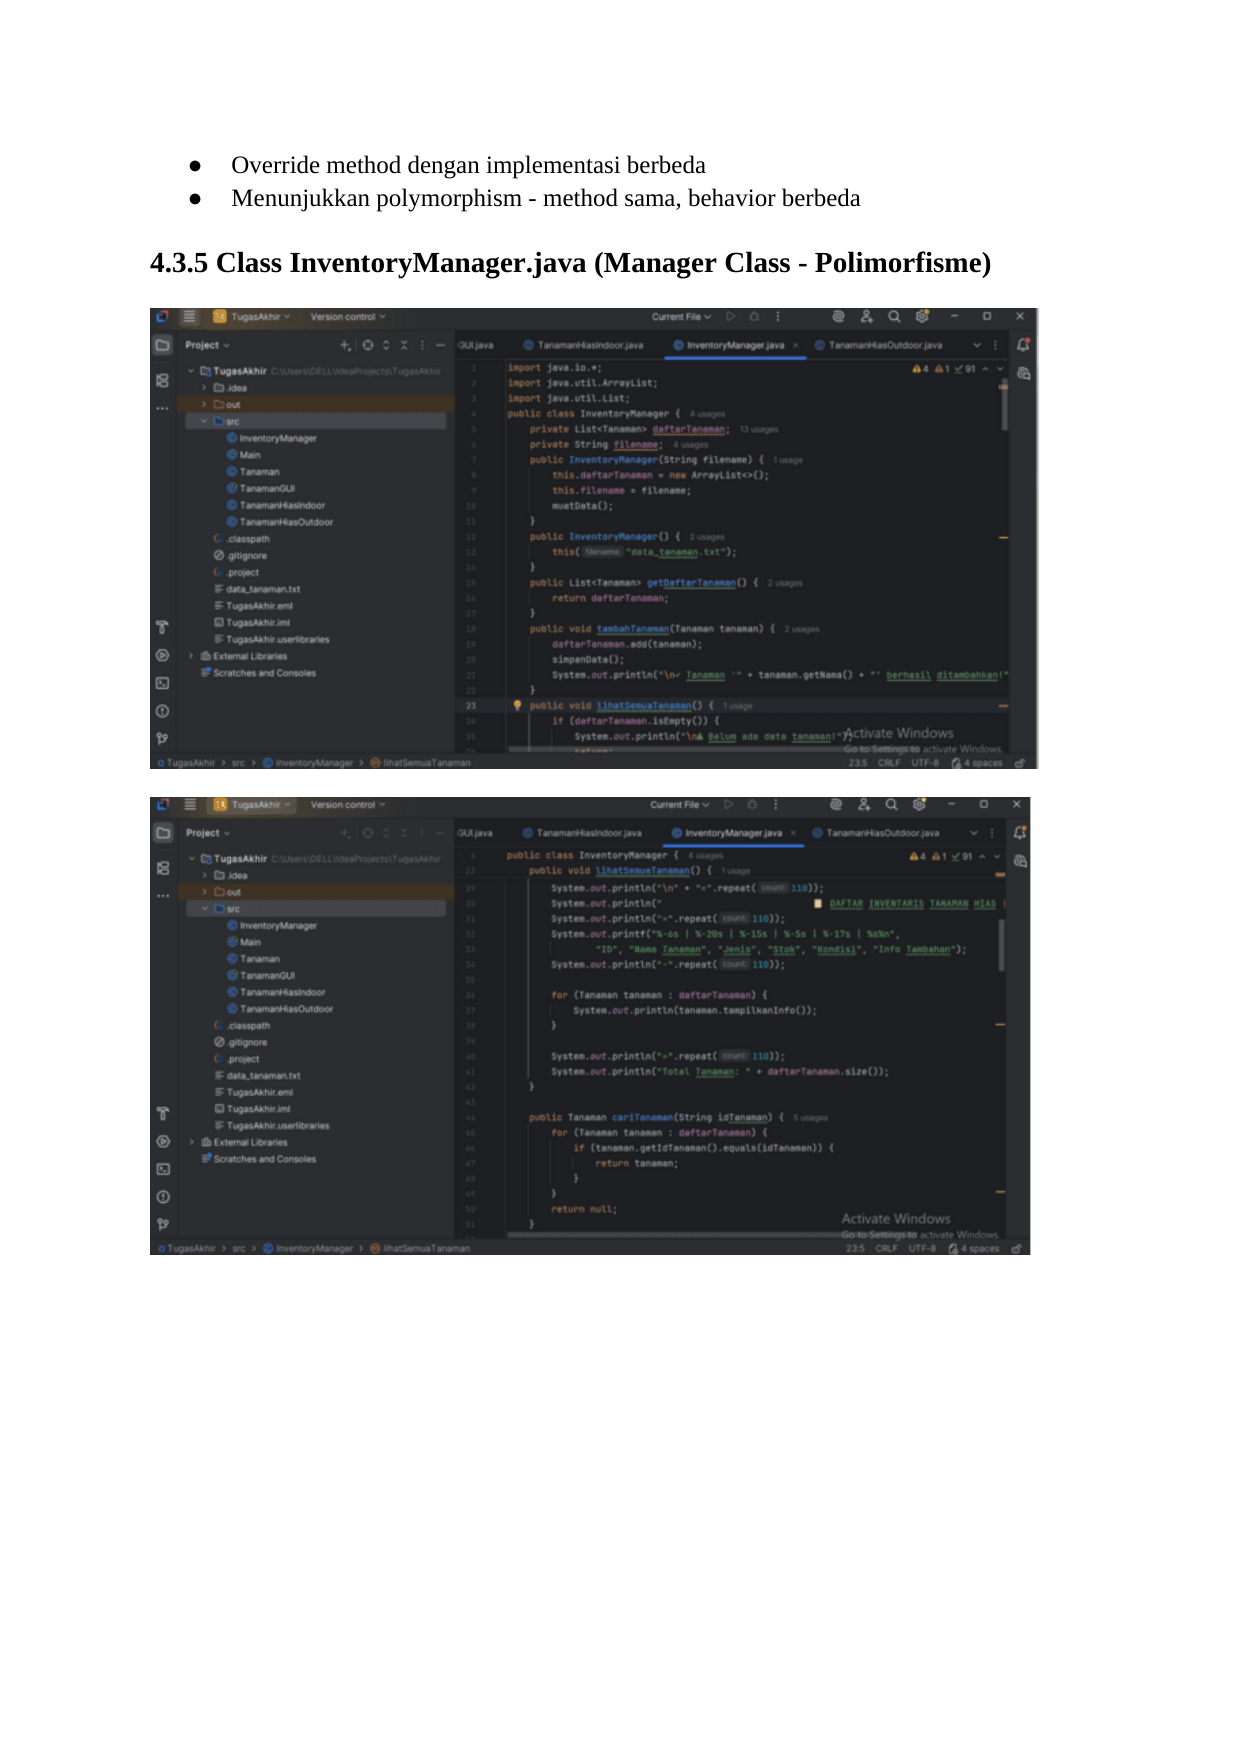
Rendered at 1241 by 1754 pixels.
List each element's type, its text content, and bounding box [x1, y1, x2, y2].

picture [150, 308, 1040, 769]
list Menunjukkan polymorphism - method sama, behavior berbeda [187, 183, 1090, 212]
list Override method dengan implementasi berbeda [187, 150, 1090, 179]
subtitle 4.3.5 Class InventoryManager.java (Manager Class - Polimorfisme) [150, 245, 1090, 279]
picture [150, 797, 1031, 1255]
